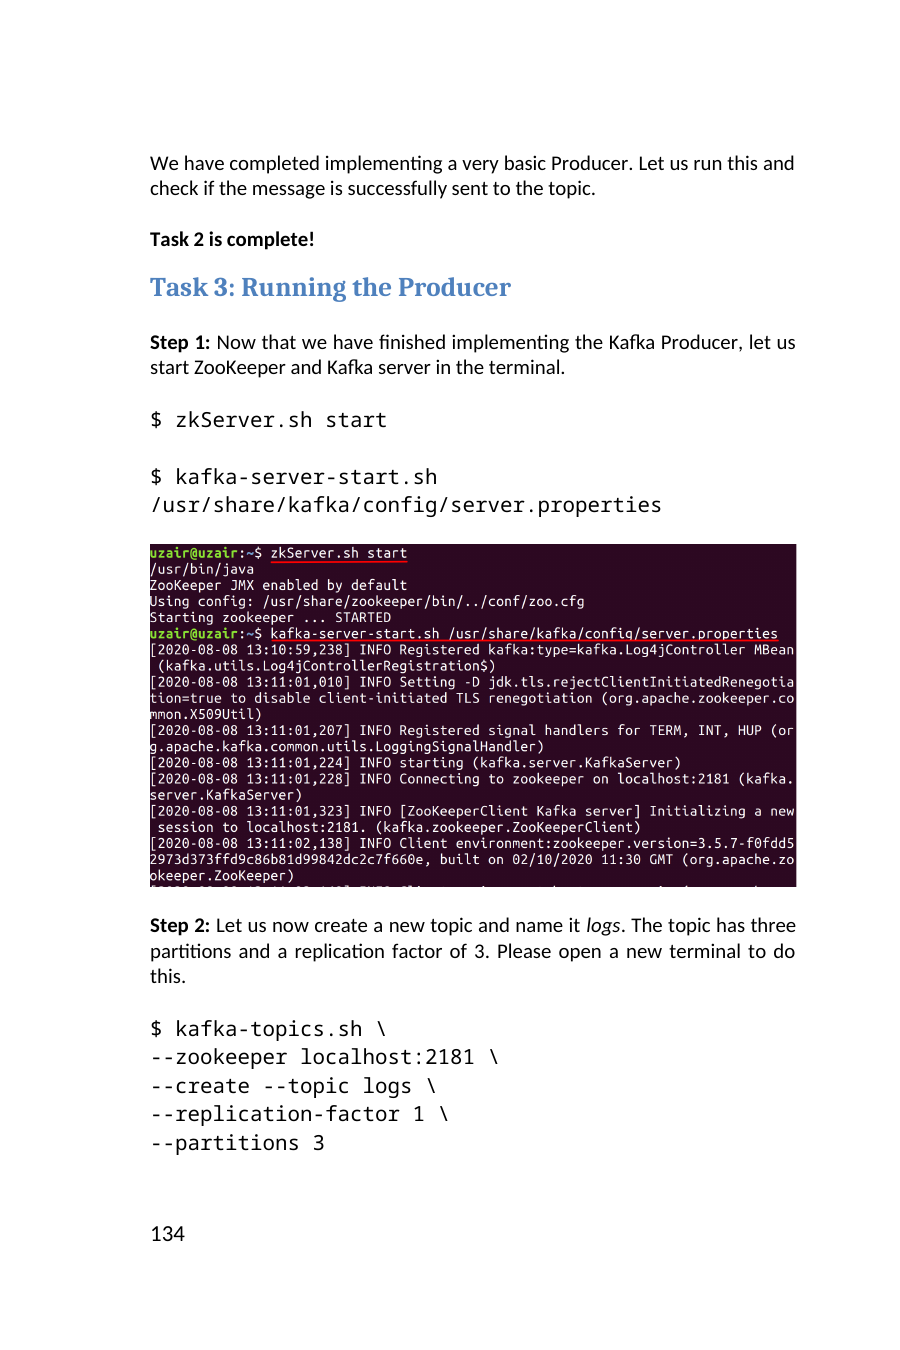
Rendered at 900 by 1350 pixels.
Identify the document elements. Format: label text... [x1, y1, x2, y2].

text Step 1: Now that we have finished implementing the Kafka Producer, let us start ZooKeeper and Kafka server in the terminal. [150, 329, 796, 380]
text Step 2: Let us now create a new topic and name it logs. The topic has three partitions and a replication factor of 3. Please open a new terminal to do this. [150, 912, 796, 989]
text --replication-factor 1 \ [150, 1099, 796, 1128]
text --zookeeper localhost:2181 \ [150, 1042, 796, 1071]
picture [150, 544, 797, 887]
text $ kafka-server-start.sh /usr/share/kafka/config/server.properties [150, 462, 796, 519]
text Task 2 is complete! [150, 226, 796, 252]
text --create --topic logs \ [150, 1071, 796, 1099]
text --partitions 3 [150, 1128, 796, 1156]
text $ zkServer.sh start [150, 405, 796, 434]
text $ kafka-topics.sh \ [150, 1014, 796, 1042]
text We have completed implementing a very basic Producer. Let us run this and check if the message is successfully sent to the topic. [150, 150, 796, 201]
subtitle Task 3: Running the Producer [150, 272, 796, 304]
